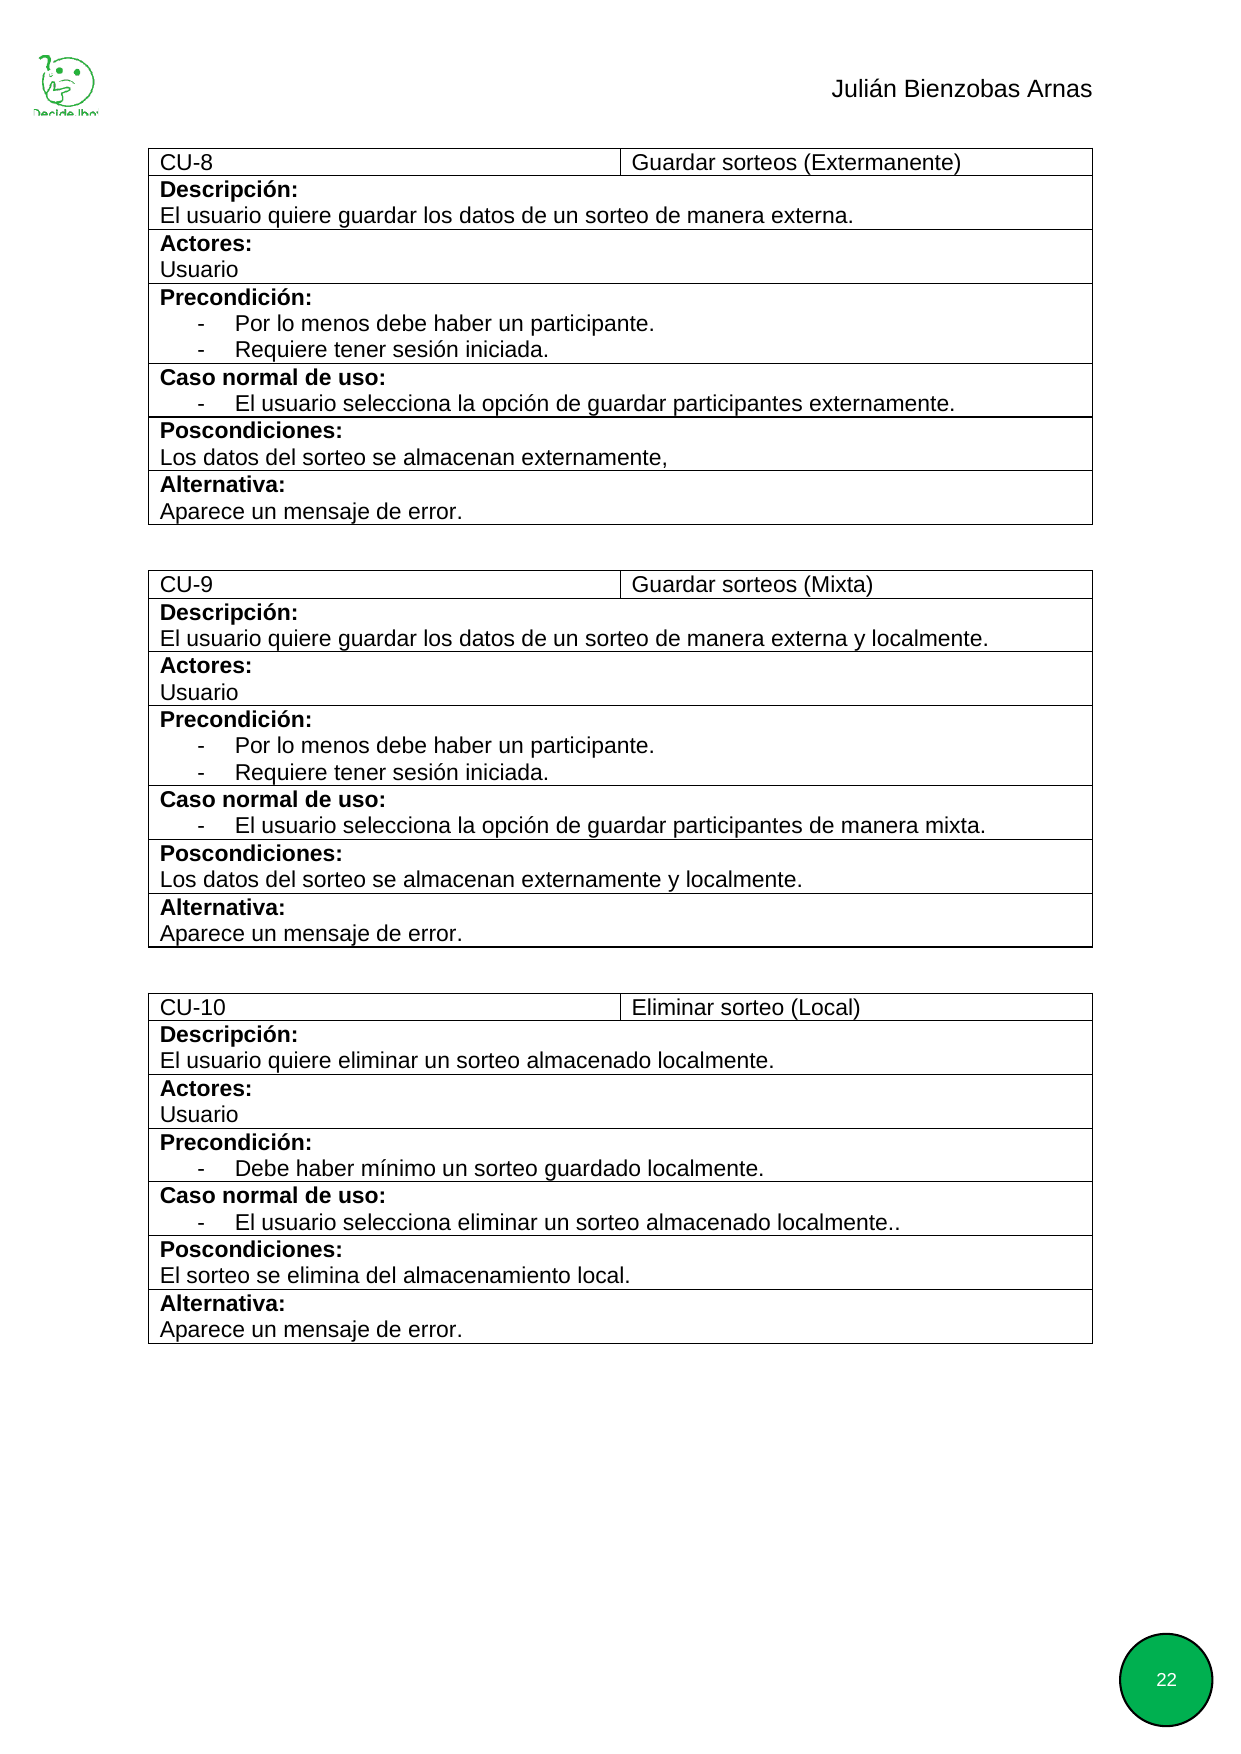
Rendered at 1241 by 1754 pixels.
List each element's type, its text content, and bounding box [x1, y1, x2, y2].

table_header CU-9 [149, 571, 620, 597]
table_cell Poscondiciones: El sorteo se elimina del almacenamiento local. [149, 1236, 1092, 1289]
table_cell Precondición: Debe haber mínimo un sorteo guardado localmente. [149, 1129, 1092, 1181]
table_cell Alternativa: Aparece un mensaje de error. [149, 471, 1092, 524]
table_cell Precondición: Por lo menos debe haber un participante. Requiere tener sesión iniciada. [149, 706, 1092, 785]
table_cell Precondición: Por lo menos debe haber un participante. Requiere tener sesión iniciada. [149, 284, 1092, 363]
table_cell Caso normal de uso: El usuario selecciona eliminar un sorteo almacenado localmente.. [149, 1182, 1092, 1235]
table_cell Caso normal de uso: El usuario selecciona la opción de guardar participantes de manera mixta. [149, 786, 1092, 839]
table_cell Alternativa: Aparece un mensaje de error. [149, 894, 1092, 946]
table_cell Alternativa: Aparece un mensaje de error. [149, 1290, 1092, 1342]
table_header Eliminar sorteo (Local) [621, 994, 1092, 1020]
table_cell Poscondiciones: Los datos del sorteo se almacenan externamente y localmente. [149, 840, 1092, 893]
picture [32, 55, 99, 114]
table_header Guardar sorteos (Extermanente) [621, 149, 1092, 175]
table_cell Poscondiciones: Los datos del sorteo se almacenan externamente, [149, 418, 1092, 470]
table_header CU-8 [149, 149, 620, 175]
table_cell Descripción: El usuario quiere eliminar un sorteo almacenado localmente. [149, 1021, 1092, 1074]
table_cell Descripción: El usuario quiere guardar los datos de un sorteo de manera externa. [149, 176, 1092, 229]
table_header CU-10 [149, 994, 620, 1020]
table_cell Caso normal de uso: El usuario selecciona la opción de guardar participantes externamente. [149, 364, 1092, 416]
table_cell Descripción: El usuario quiere guardar los datos de un sorteo de manera externa y localmente. [149, 599, 1092, 651]
table_cell Actores: Usuario [149, 1075, 1092, 1127]
table_cell Actores: Usuario [149, 652, 1092, 705]
table_cell Actores: Usuario [149, 230, 1092, 283]
table_header Guardar sorteos (Mixta) [621, 571, 1092, 597]
